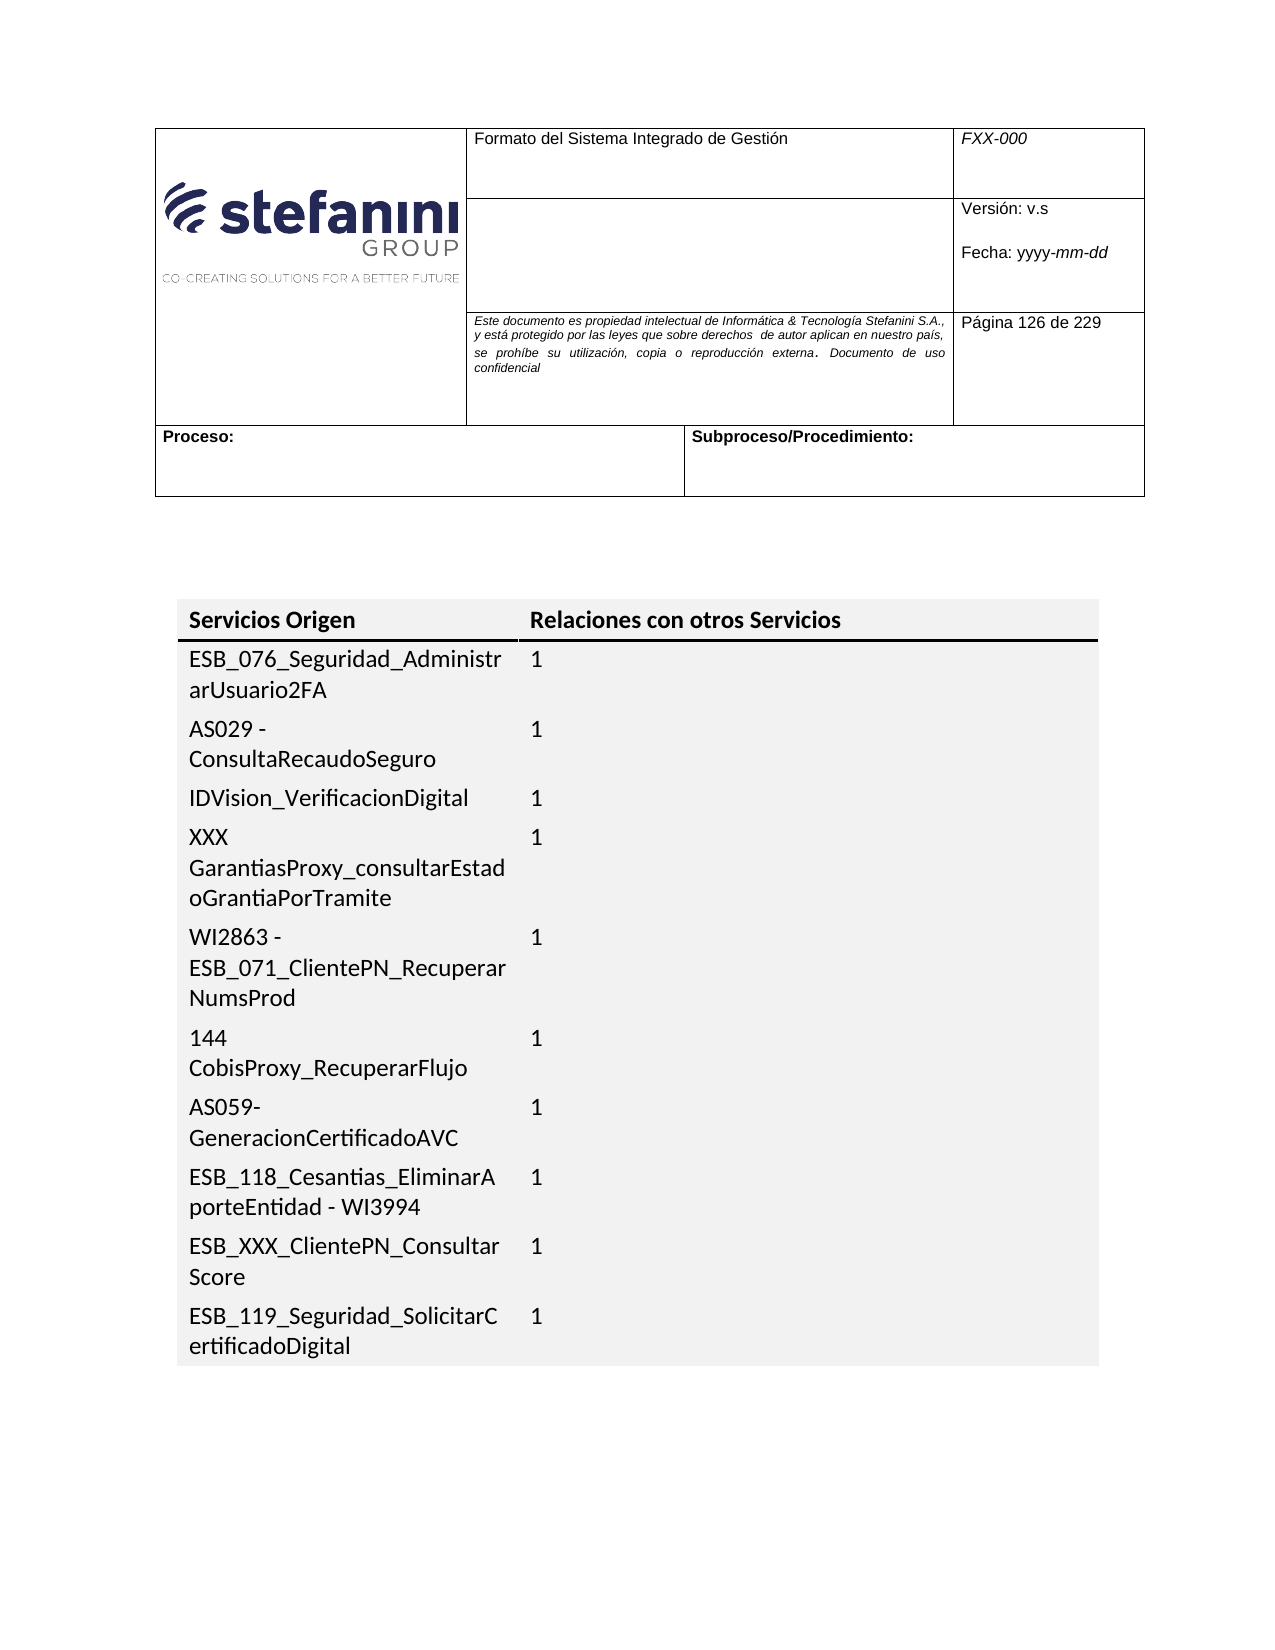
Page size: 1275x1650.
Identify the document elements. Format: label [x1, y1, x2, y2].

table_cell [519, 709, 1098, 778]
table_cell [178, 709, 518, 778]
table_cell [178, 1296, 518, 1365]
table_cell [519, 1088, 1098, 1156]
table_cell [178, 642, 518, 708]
picture [162, 182, 460, 286]
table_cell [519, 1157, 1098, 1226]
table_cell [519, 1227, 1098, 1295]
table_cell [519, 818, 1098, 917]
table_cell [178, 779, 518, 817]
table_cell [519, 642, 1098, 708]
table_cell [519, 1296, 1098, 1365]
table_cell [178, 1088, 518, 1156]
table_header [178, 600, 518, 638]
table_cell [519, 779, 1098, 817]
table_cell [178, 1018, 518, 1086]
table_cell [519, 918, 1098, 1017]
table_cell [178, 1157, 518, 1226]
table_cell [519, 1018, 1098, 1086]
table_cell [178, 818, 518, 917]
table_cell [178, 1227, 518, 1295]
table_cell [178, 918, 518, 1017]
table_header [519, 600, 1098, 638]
